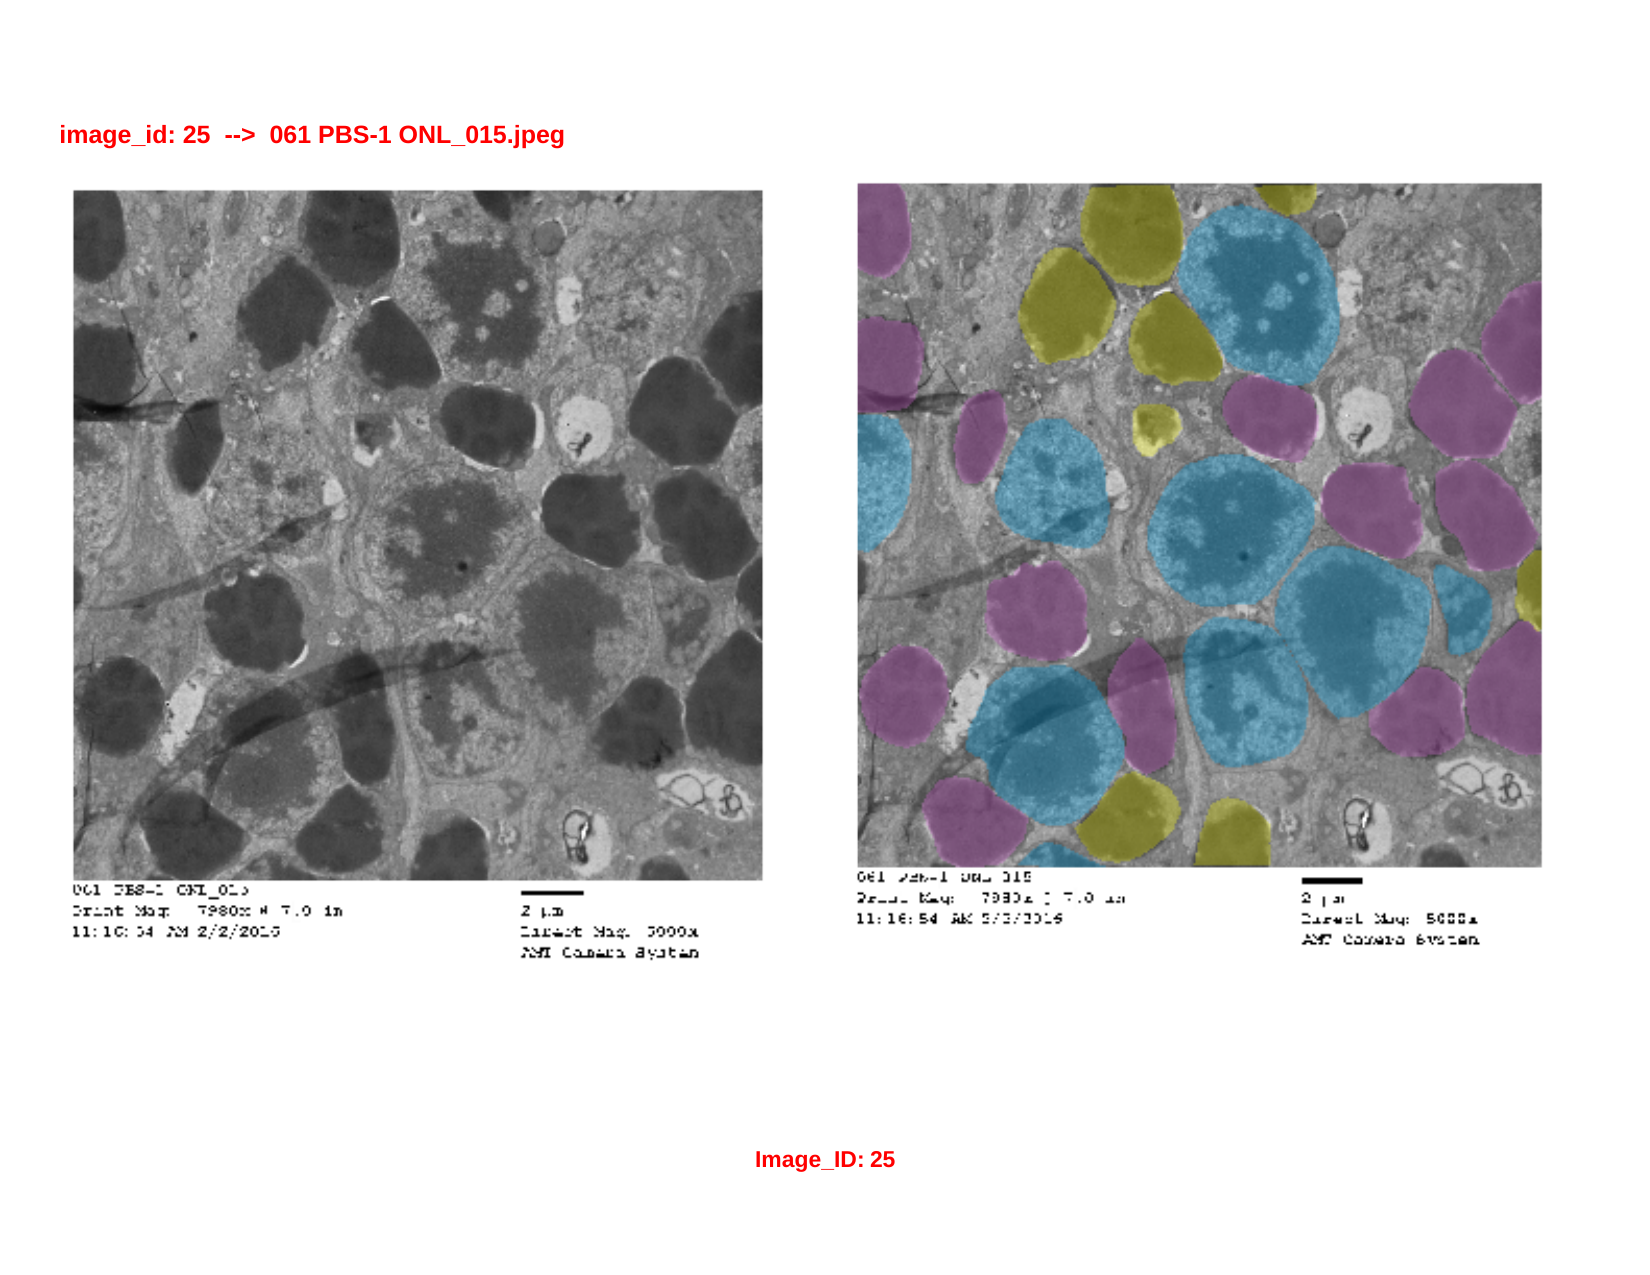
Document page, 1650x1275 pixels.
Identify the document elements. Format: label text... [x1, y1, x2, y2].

picture [839, 146, 1650, 991]
text image_id: 25 --> 061 PBS-1 ONL_015.jpeg [59, 118, 810, 148]
picture [59, 178, 776, 1000]
